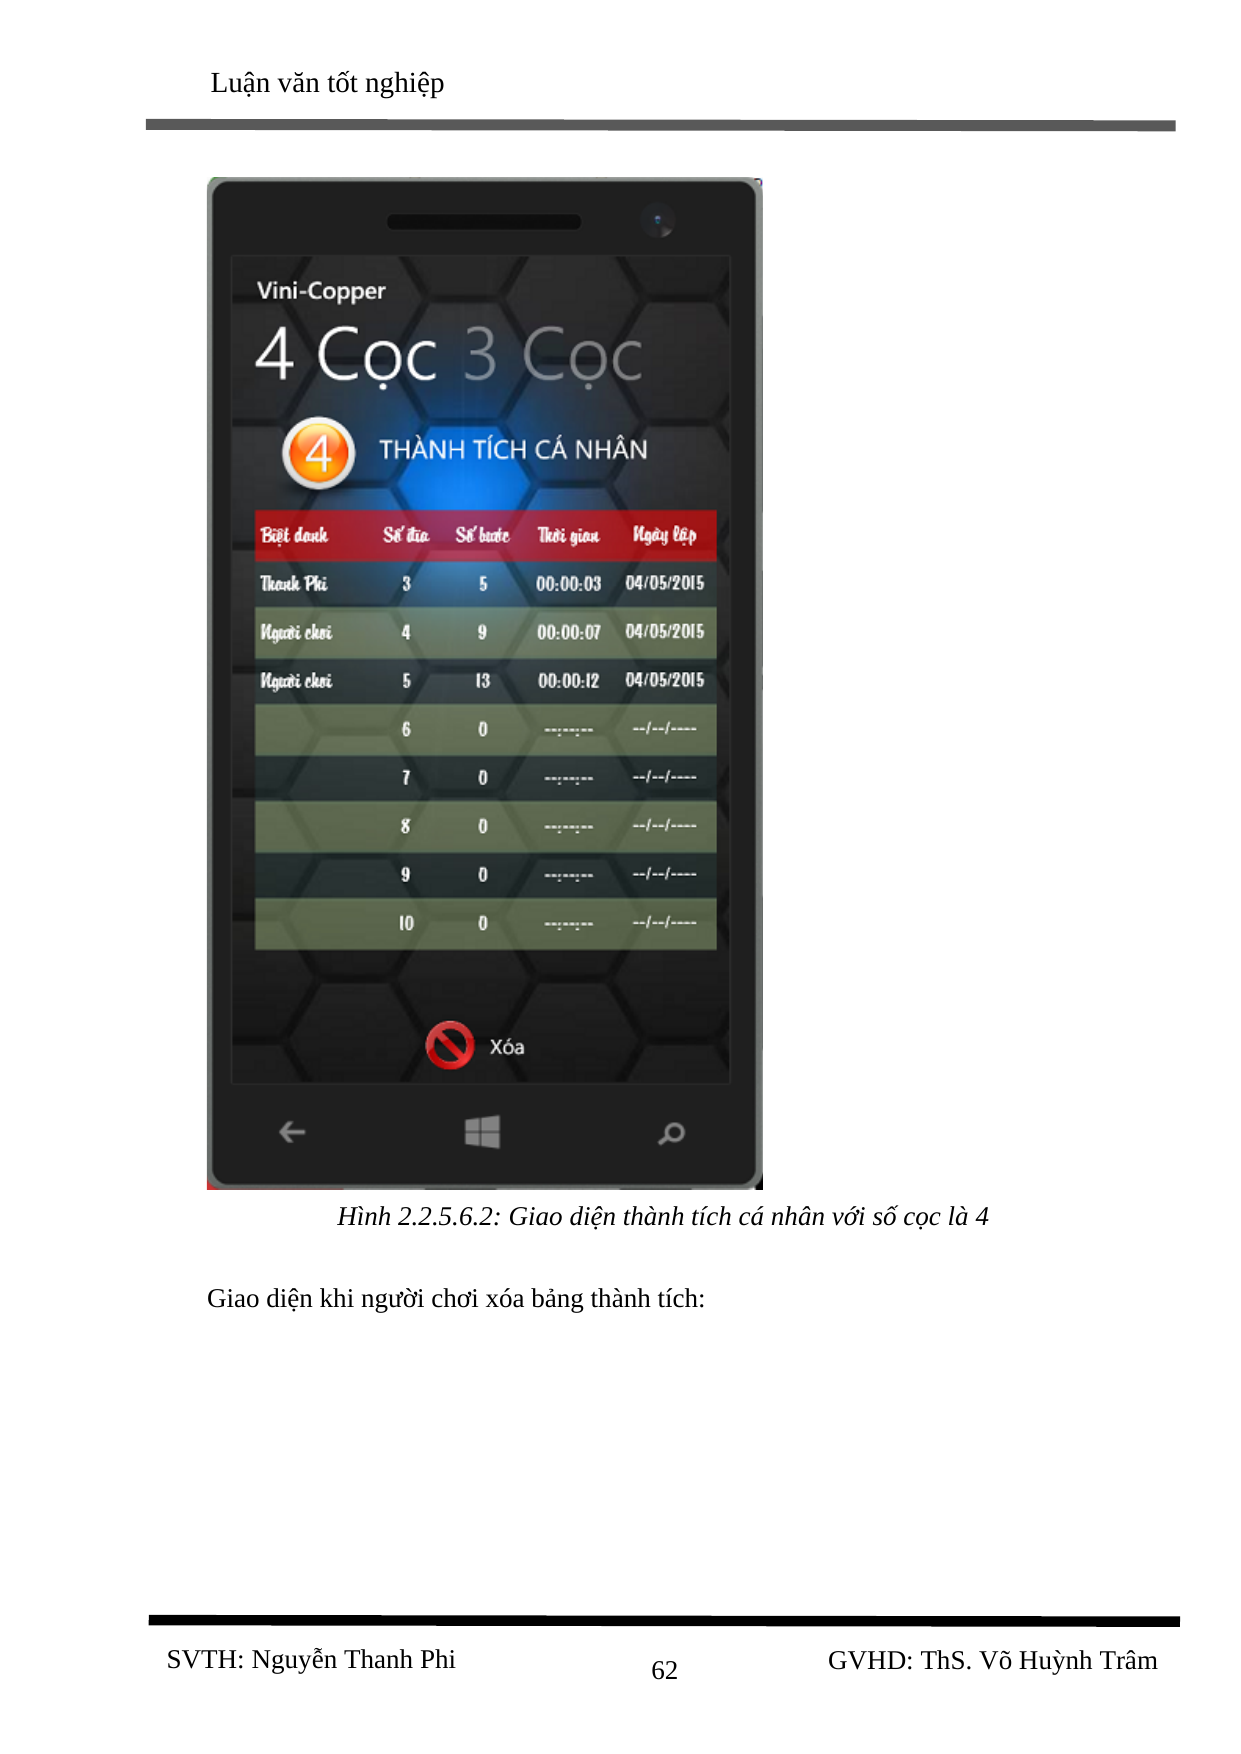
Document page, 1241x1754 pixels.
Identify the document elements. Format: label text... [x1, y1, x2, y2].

text Hình 2.2.5.6.2: Giao diện thành tích cá nhân với số cọc là 4 [207, 1200, 1122, 1231]
picture [206, 177, 763, 1190]
text Giao diện khi người chơi xóa bảng thành tích: [207, 1283, 1117, 1314]
